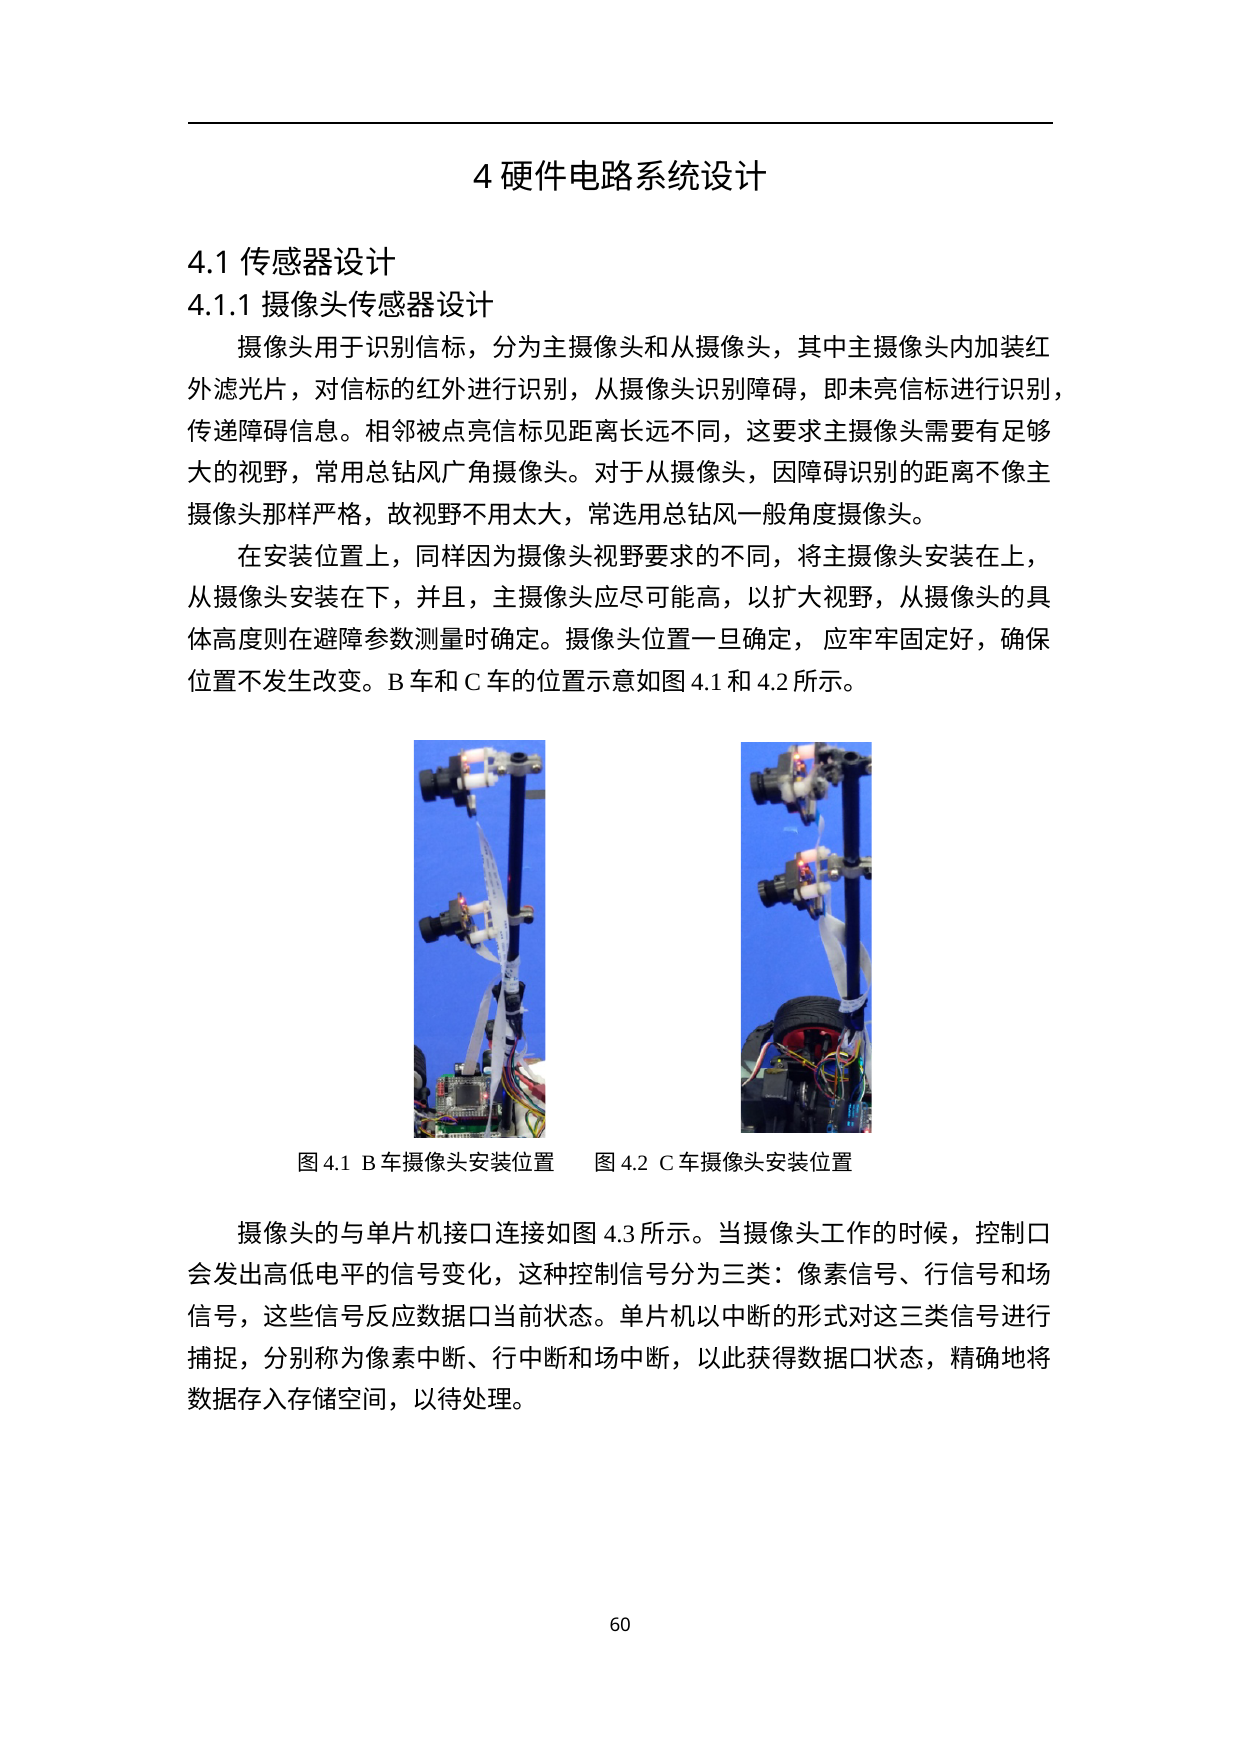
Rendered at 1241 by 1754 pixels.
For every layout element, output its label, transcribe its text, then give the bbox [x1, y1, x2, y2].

picture [413, 740, 546, 1138]
picture [740, 742, 872, 1133]
text 摄像头的与单片机接口连接如图4.3所示。当摄像头工作的时候，控制口会发出高低电平的信号变化，这种控制信号分为三类：像素信号、行信号和场信号，这些信号反应数据口当前状态。单片机以中断的形式对这三类信号进行捕捉，分别称为像素中断、行中断和场中断，以此获得数据口状态，精确地将数据存入存储空间，以待处理。 [187, 1209, 1053, 1417]
text 在安装位置上，同样因为摄像头视野要求的不同，将主摄像头安装在上，从摄像头安装在下，并且，主摄像头应尽可能高，以扩大视野，从摄像头的具体高度则在避障参数测量时确定。摄像头位置一旦确定， 应牢牢固定好，确保位置不发生改变。B车和C车的位置示意如图4.1和4.2所示。 [187, 532, 1053, 698]
text 4.1.1 摄像头传感器设计 [187, 282, 1053, 323]
text 4.1 传感器设计 [187, 240, 1053, 282]
text 4 硬件电路系统设计 [187, 150, 1053, 198]
text 摄像头用于识别信标，分为主摄像头和从摄像头，其中主摄像头内加装红外滤光片，对信标的红外进行识别，从摄像头识别障碍，即未亮信标进行识别，传递障碍信息。相邻被点亮信标见距离长远不同，这要求主摄像头需要有足够大的视野，常用总钻风广角摄像头。对于从摄像头，因障碍识别的距离不像主摄像头那样严格，故视野不用太大，常选用总钻风一般角度摄像头。 [187, 323, 1053, 532]
text 图4.1 B车摄像头安装位置 图4.2 C车摄像头安装位置 [187, 1137, 1053, 1179]
